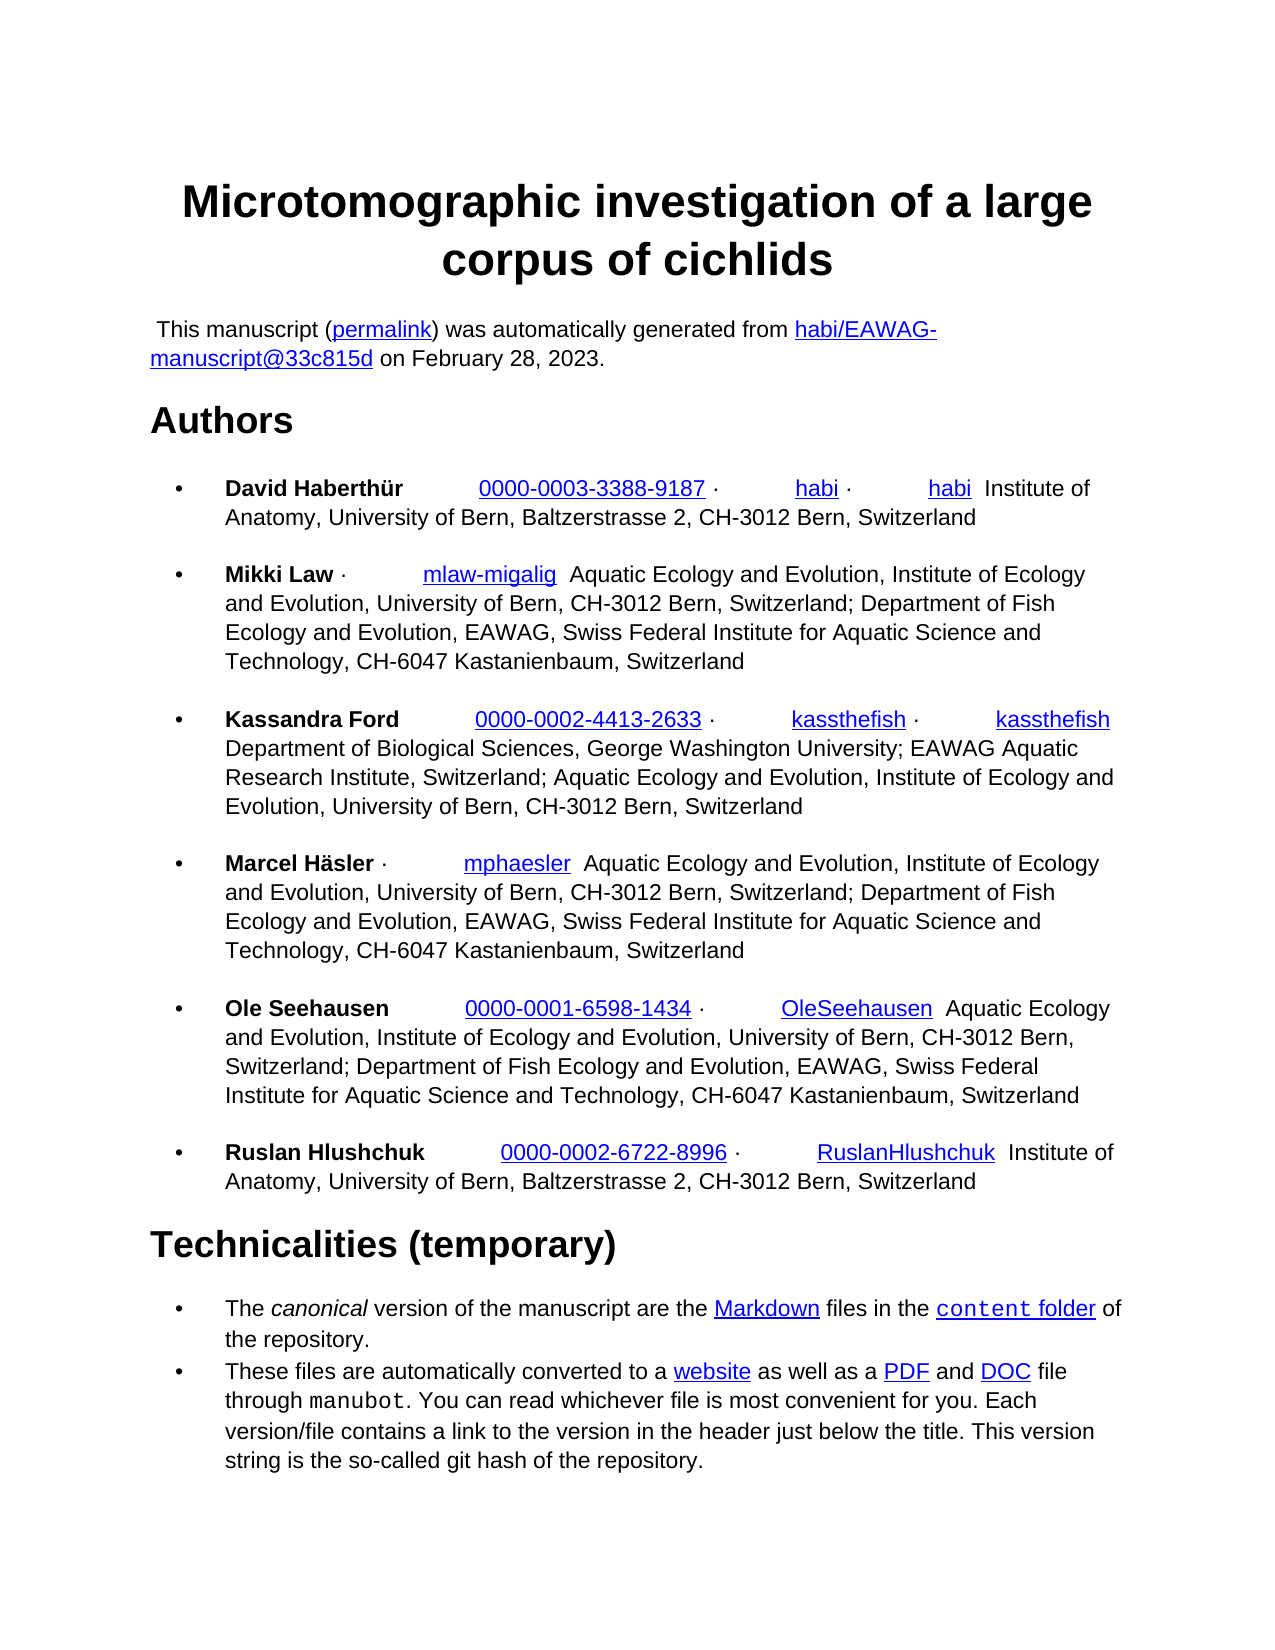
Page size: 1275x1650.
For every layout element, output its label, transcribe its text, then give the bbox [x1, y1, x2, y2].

title Microtomographic investigation of a large corpus of cichlids [150, 175, 1125, 286]
list Mikki Law · mlaw-migalig Aquatic Ecology and Evolution, Institute of Ecology and Evolution, University of Bern, CH-3012 Bern, Switzerland; Department of Fish Ecology and Evolution, EAWAG, Swiss Federal Institute for Aquatic Science and Technology, CH-6047 Kastanienbaum, Switzerland [175, 558, 1125, 674]
list Ole Seehausen 0000-0001-6598-1434 · OleSeehausen Aquatic Ecology and Evolution, Institute of Ecology and Evolution, University of Bern, CH-3012 Bern, Switzerland; Department of Fish Ecology and Evolution, EAWAG, Swiss Federal Institute for Aquatic Science and Technology, CH-6047 Kastanienbaum, Switzerland [175, 991, 1125, 1108]
list Ruslan Hlushchuk 0000-0002-6722-8996 · RuslanHlushchuk Institute of Anatomy, University of Bern, Baltzerstrasse 2, CH-3012 Bern, Switzerland [175, 1136, 1125, 1194]
list David Haberthür 0000-0003-3388-9187 · habi · habi Institute of Anatomy, University of Bern, Baltzerstrasse 2, CH-3012 Bern, Switzerland [175, 471, 1125, 530]
list Kassandra Ford 0000-0002-4413-2633 · kassthefish · kassthefish Department of Biological Sciences, George Washington University; EAWAG Aquatic Research Institute, Switzerland; Aquatic Ecology and Evolution, Institute of Ecology and Evolution, University of Bern, CH-3012 Bern, Switzerland [175, 702, 1125, 819]
list The canonical version of the manuscript are the Markdown files in the content folder of the repository. [175, 1294, 1125, 1352]
text This manuscript (permalink) was automatically generated from habi/EAWAG-manuscript@33c815d on February 28, 2023. [150, 316, 1125, 371]
list These files are automatically converted to a website as well as a PDF and DOC file through manubot. You can read whichever file is most convenient for you. Each version/file contains a link to the version in the header just below the title. This version string is the so-called git hash of the repository. [175, 1358, 1125, 1473]
subtitle Authors [150, 399, 1125, 442]
list Marcel Häsler · mphaesler Aquatic Ecology and Evolution, Institute of Ecology and Evolution, University of Bern, CH-3012 Bern, Switzerland; Department of Fish Ecology and Evolution, EAWAG, Swiss Federal Institute for Aquatic Science and Technology, CH-6047 Kastanienbaum, Switzerland [175, 847, 1125, 963]
subtitle Technicalities (temporary) [150, 1222, 1125, 1265]
